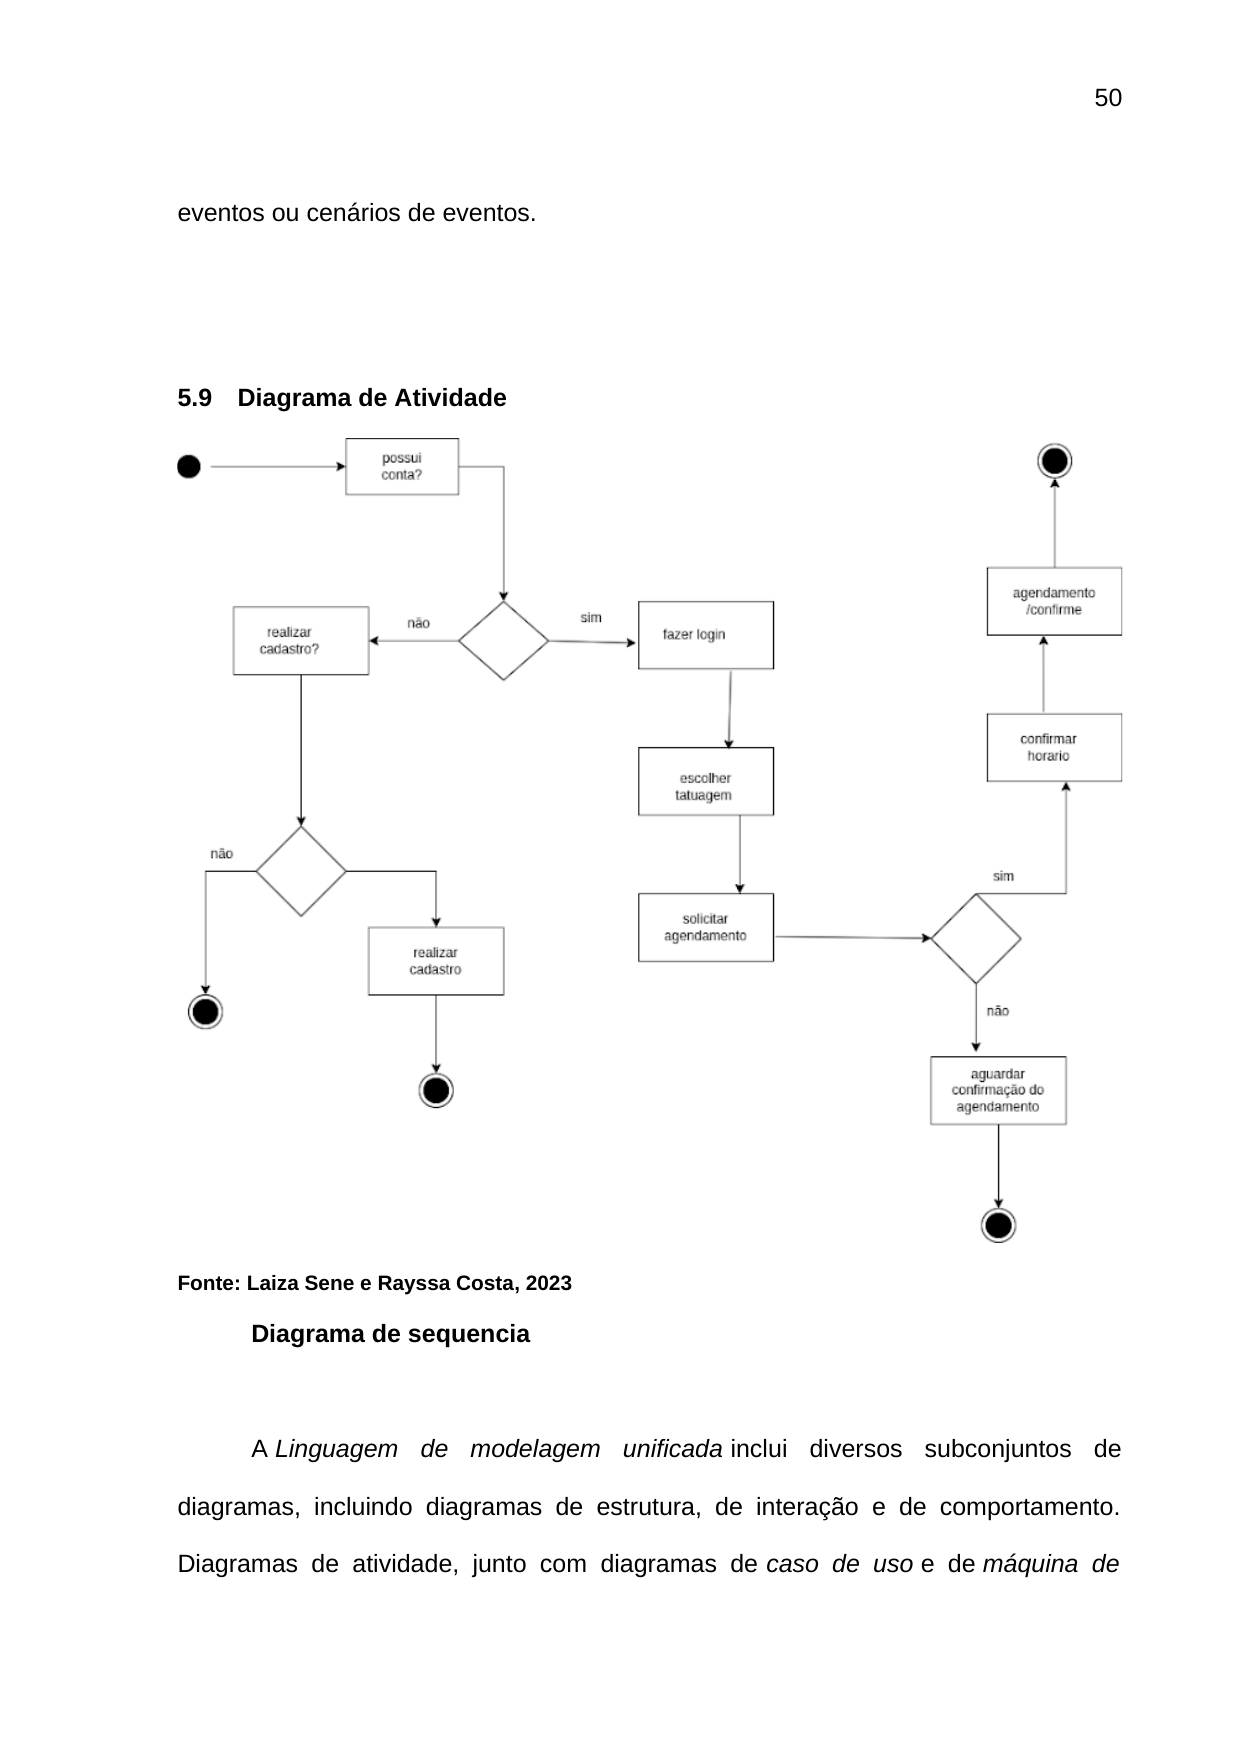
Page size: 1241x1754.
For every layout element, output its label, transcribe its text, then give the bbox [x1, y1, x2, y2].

picture [177, 438, 1123, 1243]
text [177, 198, 1122, 226]
text Fonte: Laiza Sene e Rayssa Costa, 2023 [177, 1271, 1122, 1295]
text Diagrama de sequencia [177, 1319, 1122, 1348]
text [177, 1434, 1122, 1578]
subtitle Diagrama de Atividade [177, 383, 1122, 411]
